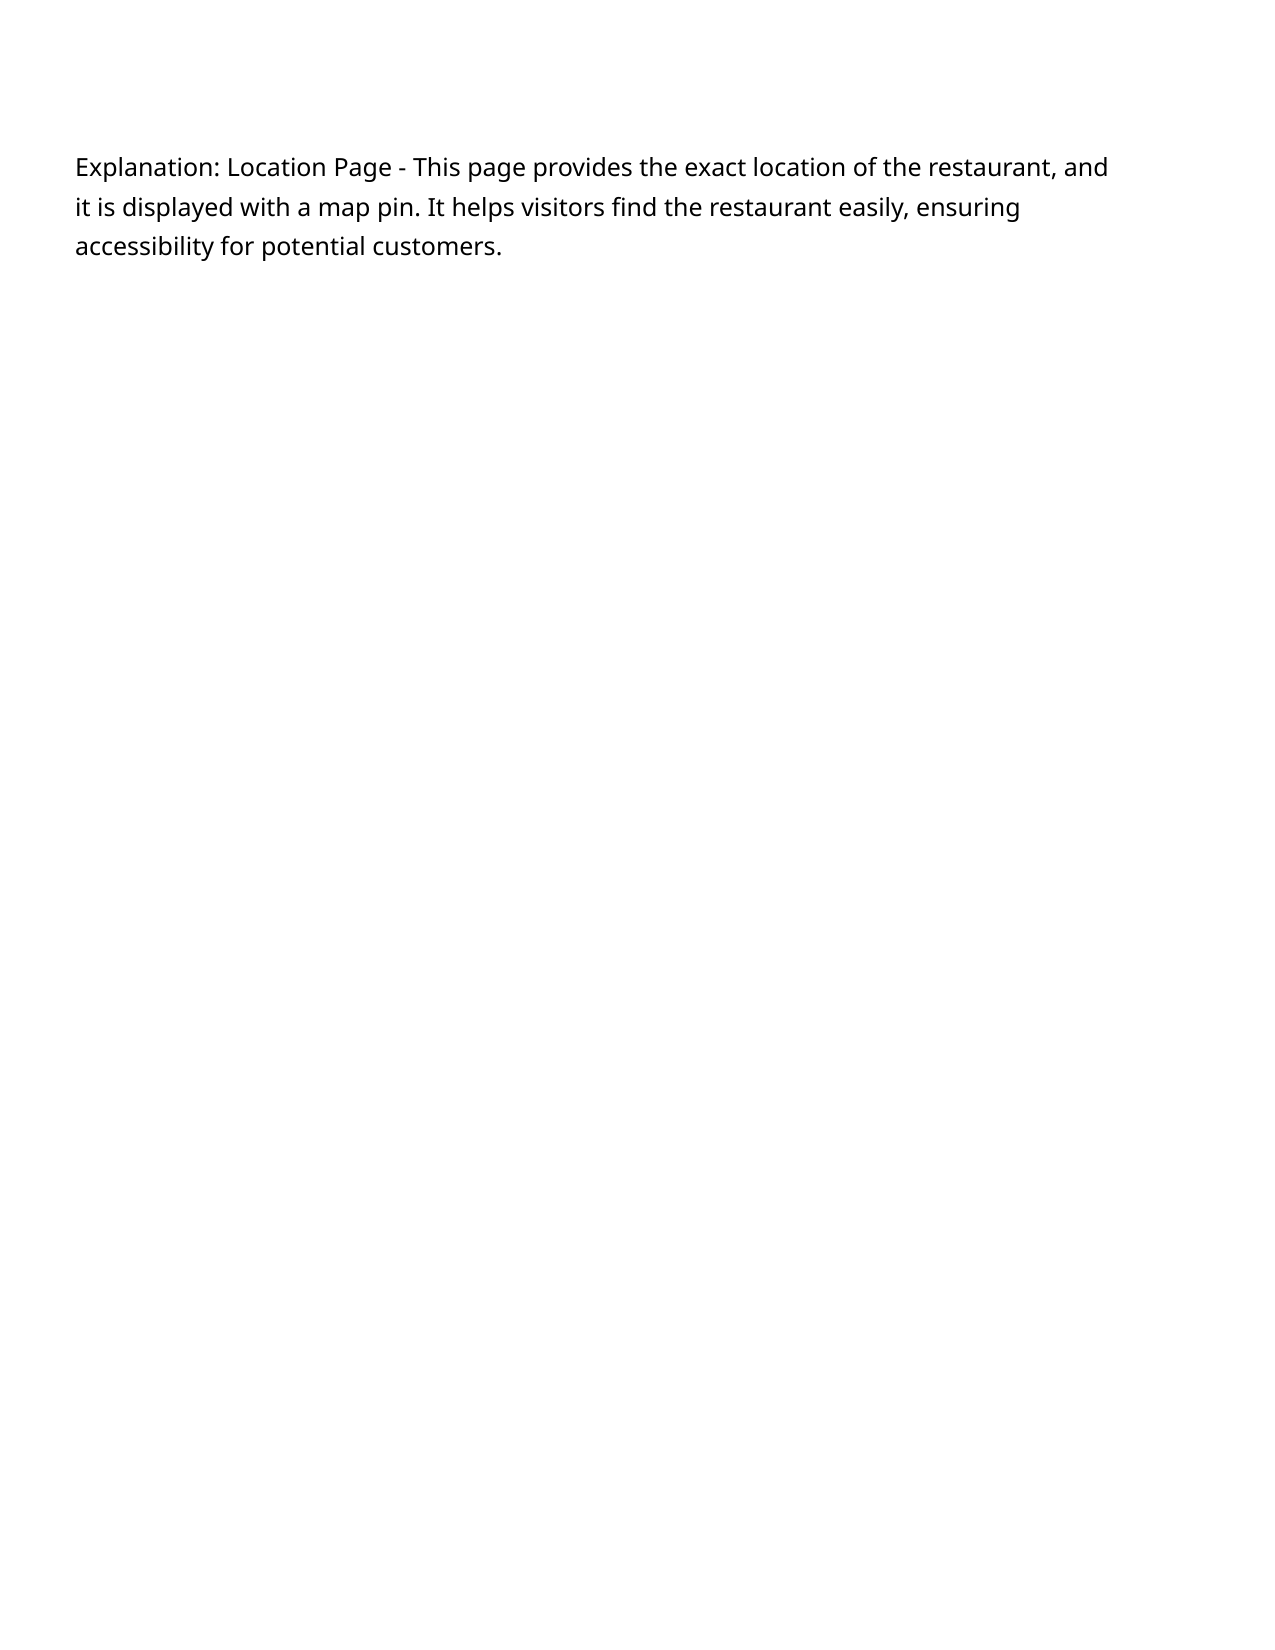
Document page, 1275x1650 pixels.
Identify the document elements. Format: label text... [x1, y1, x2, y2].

text Explanation: Location Page - This page provides the exact location of the restaurant, and it is displayed with a map pin. It helps visitors find the restaurant easily, ensuring accessibility for potential customers. [75, 150, 1125, 262]
